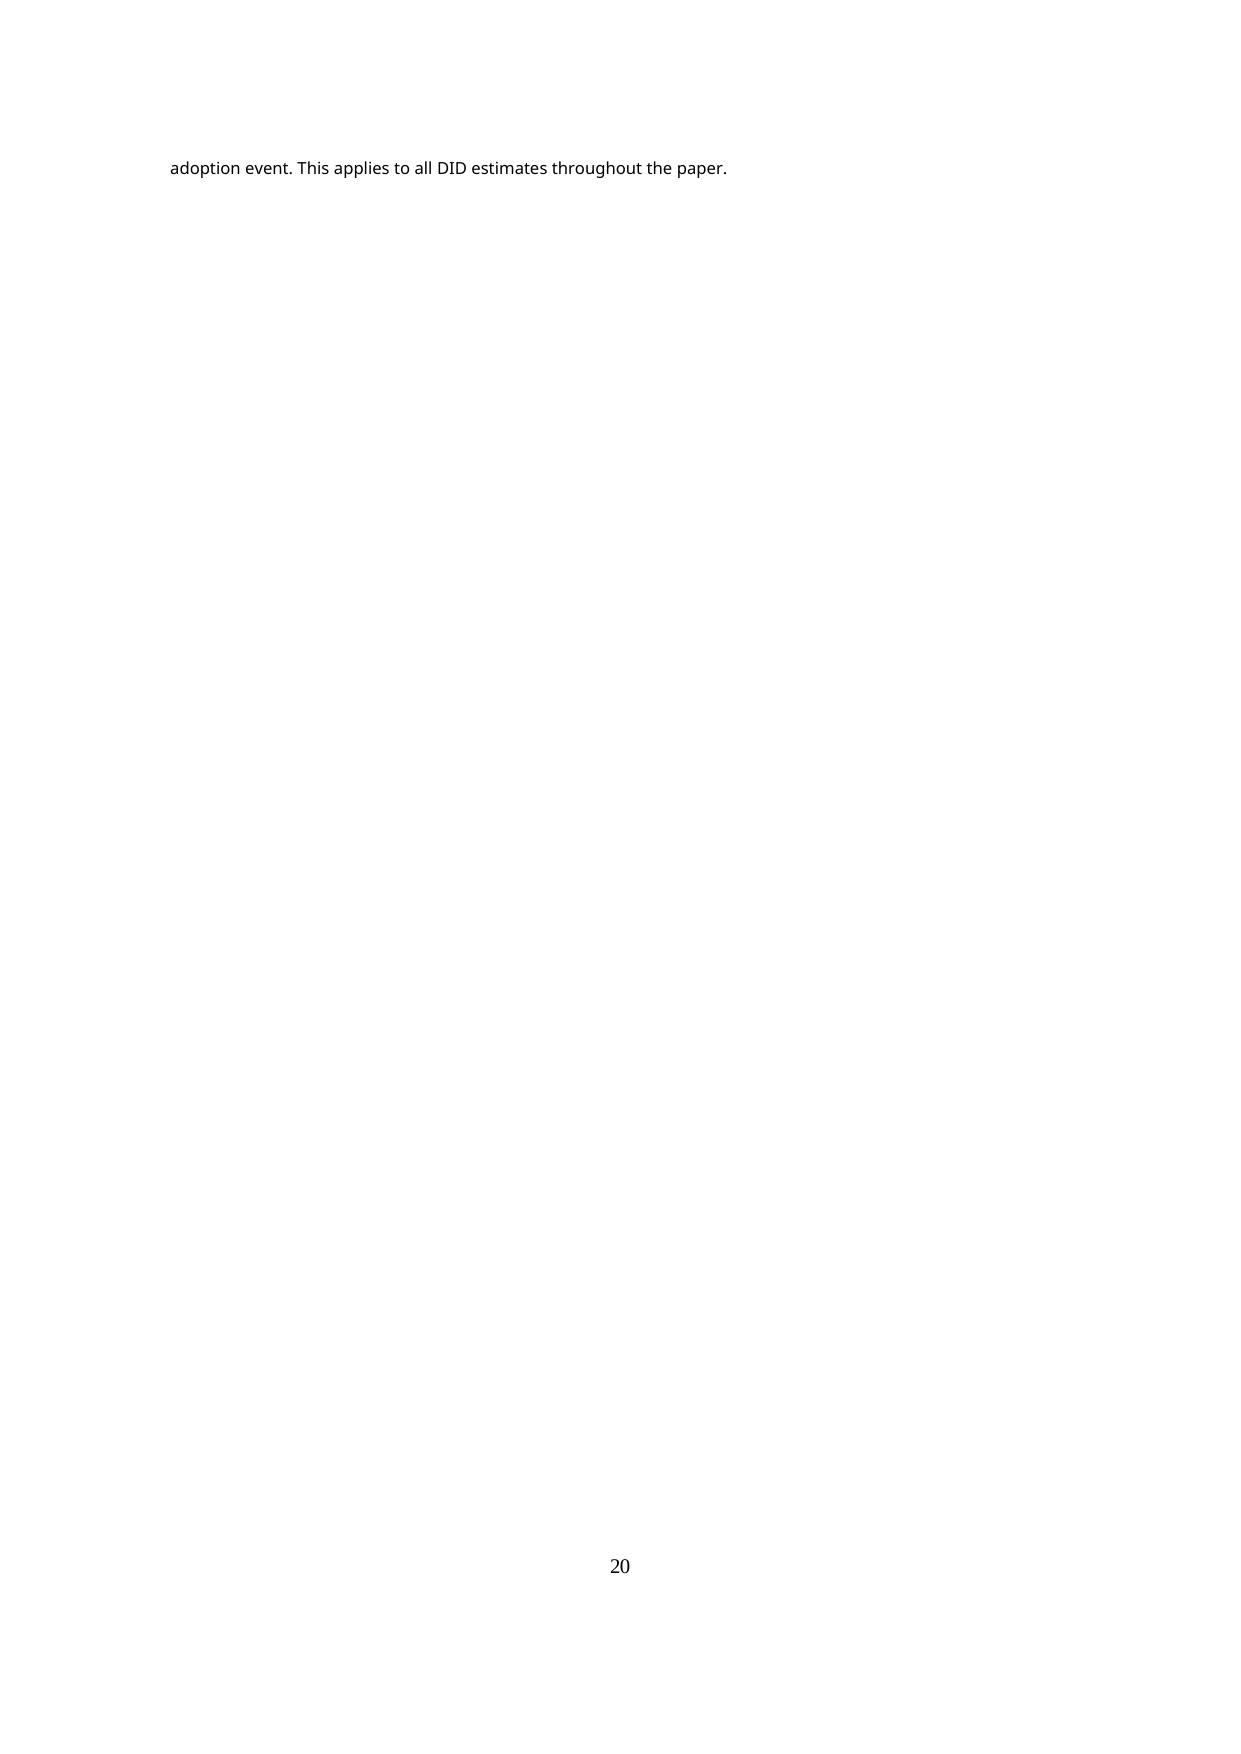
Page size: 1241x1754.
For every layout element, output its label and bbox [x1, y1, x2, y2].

text [170, 156, 1070, 179]
